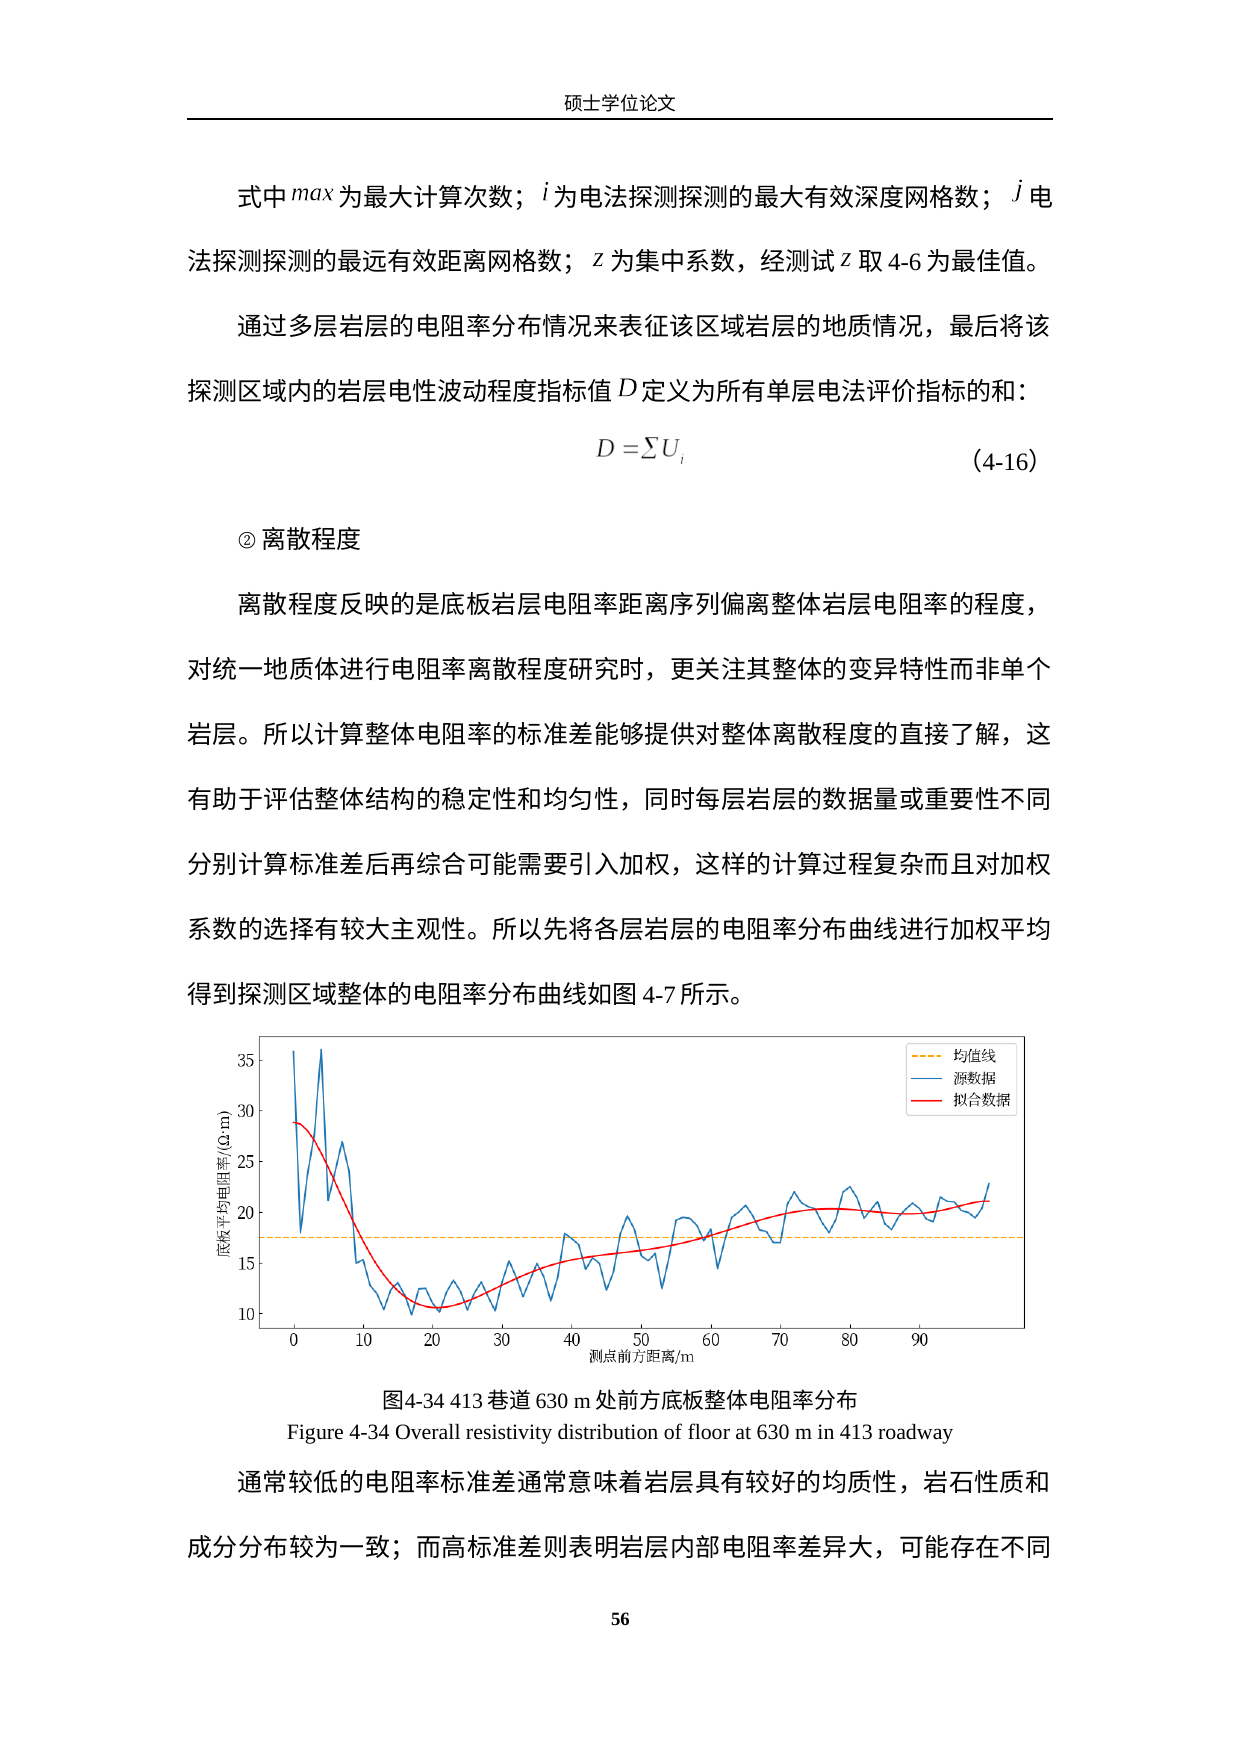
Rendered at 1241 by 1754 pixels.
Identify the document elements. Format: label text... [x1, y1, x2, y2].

text 离散程度反映的是底板岩层电阻率距离序列偏离整体岩层电阻率的程度，对统一地质体进行电阻率离散程度研究时，更关注其整体的变异特性而非单个岩层。所以计算整体电阻率的标准差能够提供对整体离散程度的直接了解，这有助于评估整体结构的稳定性和均匀性，同时每层岩层的数据量或重要性不同，分别计算标准差后再综合可能需要引入加权，这样的计算过程复杂而且对加权系数的选择有较大主观性。所以先将各层岩层的电阻率分布曲线进行加权平均，得到探测区域整体的电阻率分布曲线如图4-7所示。 [187, 570, 1053, 1025]
text 式中为最大计算次数；为电法探测探测的最大有效深度网格数；电法探测探测的最远有效距离网格数；为集中系数，经测试取4-6为最佳值。 [187, 162, 1053, 292]
picture [206, 1025, 1034, 1376]
text ②离散程度 [187, 505, 1053, 570]
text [187, 1448, 1053, 1578]
text 通过多层岩层的电阻率分布情况来表征该区域岩层的地质情况，最后将该探测区域内的岩层电性波动程度指标值定义为所有单层电法评价指标的和： [187, 292, 1053, 422]
